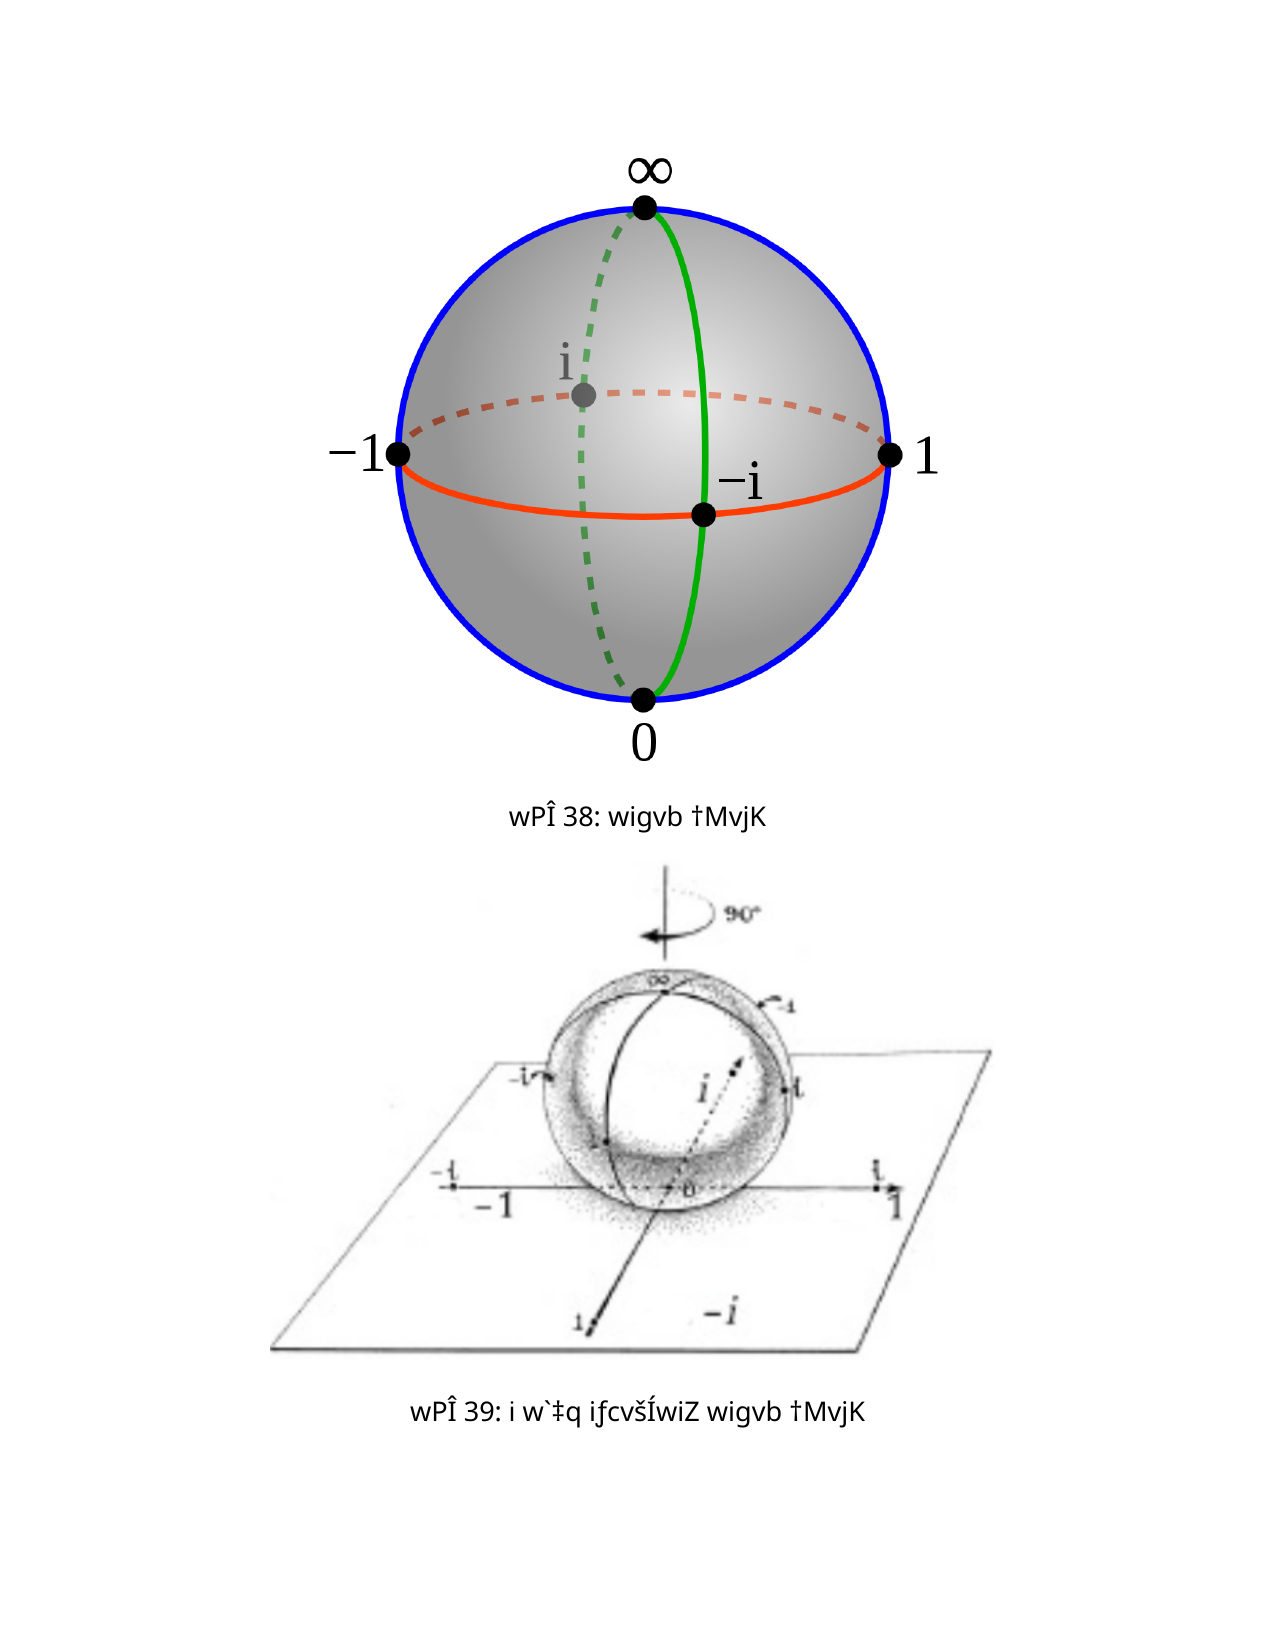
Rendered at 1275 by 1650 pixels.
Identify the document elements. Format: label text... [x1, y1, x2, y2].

picture [326, 149, 949, 773]
text wPÎ 39: i w`‡q iƒcvšÍwiZ wigvb †MvjK [150, 1393, 1125, 1429]
text wPÎ 38: wigvb †MvjK [150, 798, 1125, 834]
picture [270, 860, 1005, 1368]
